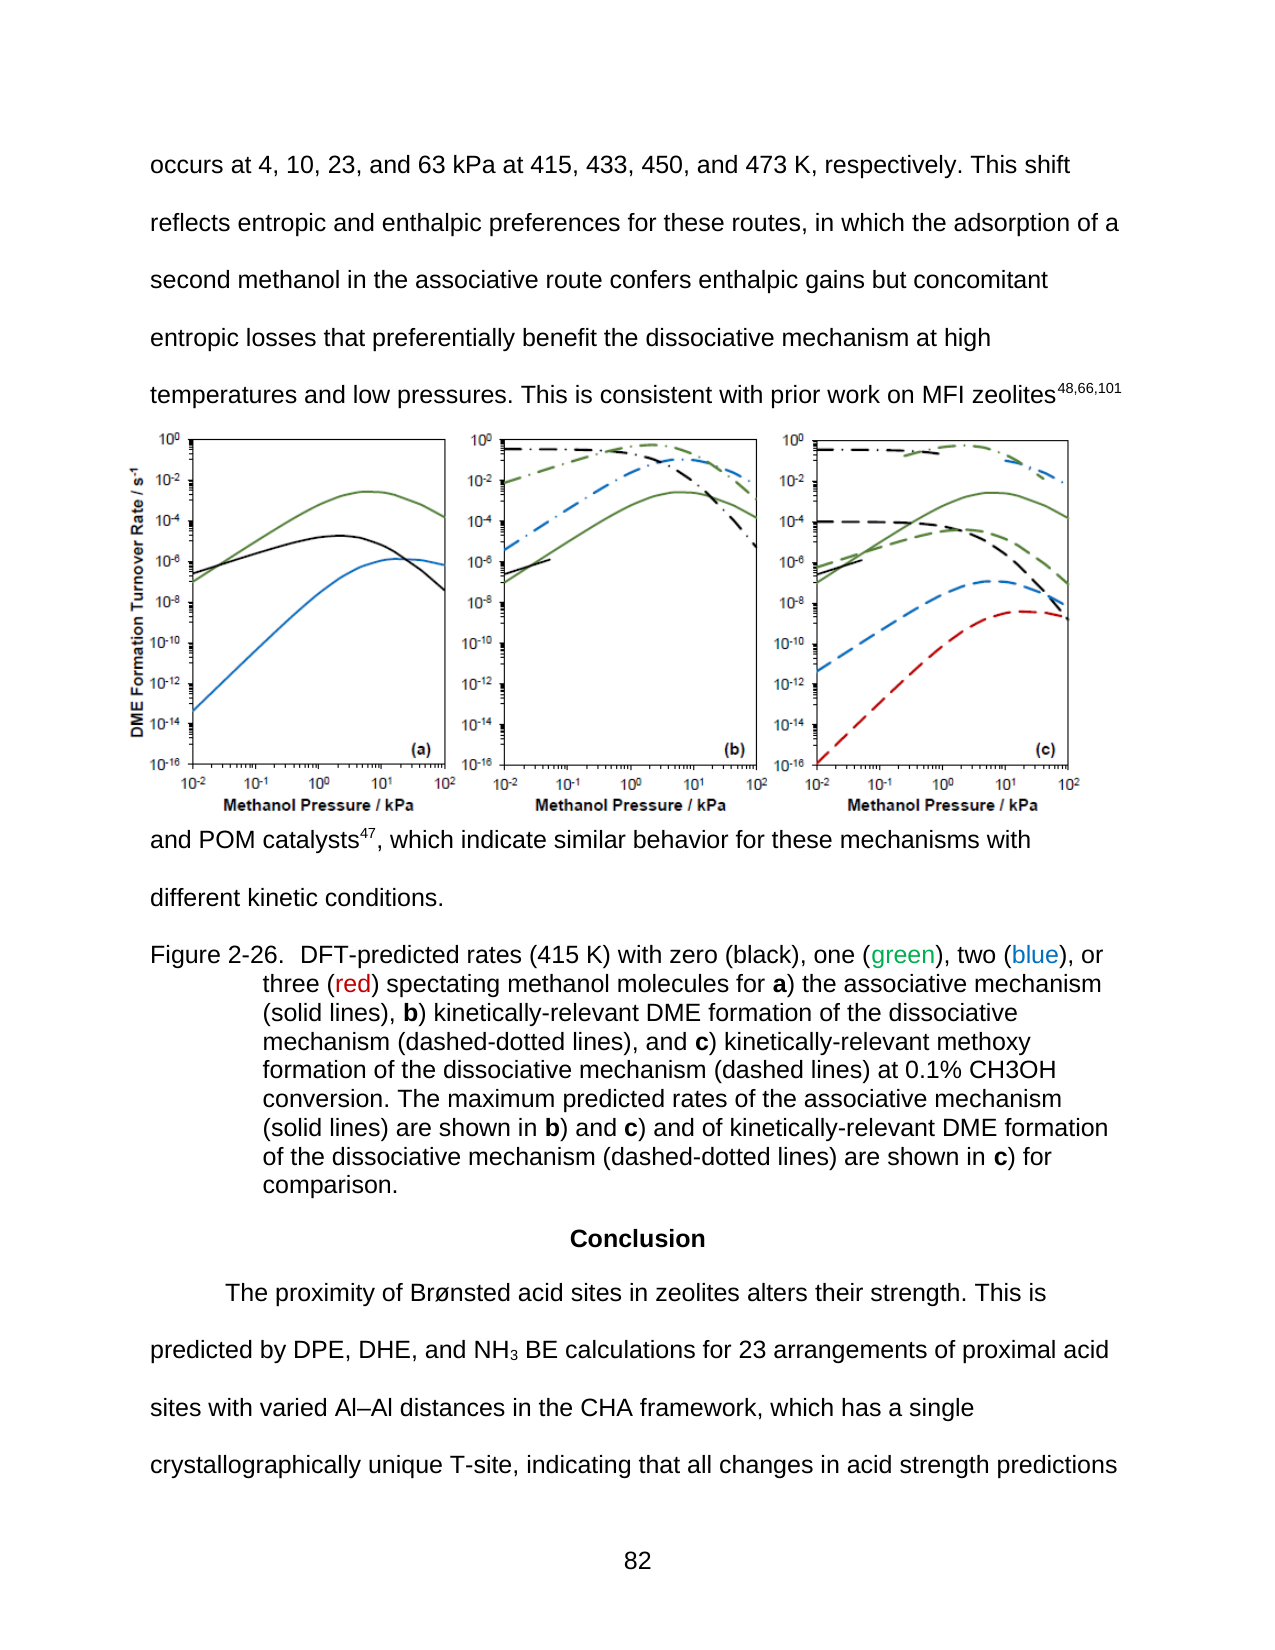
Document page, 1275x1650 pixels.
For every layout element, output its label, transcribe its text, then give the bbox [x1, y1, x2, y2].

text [150, 150, 1125, 912]
picture [112, 428, 1095, 826]
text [150, 1278, 1125, 1479]
subtitle Conclusion [150, 1224, 1125, 1253]
text Figure 2-26. DFT-predicted rates (415 K) with zero (black), one (green), two (blue), or three (red) spectating methanol molecules for a) the associative mechanism (solid lines), b) kinetically-relevant DME formation of the dissociative mechanism (dashed-dotted lines), and c) kinetically-relevant methoxy formation of the dissociative mechanism (dashed lines) at 0.1% CH3OH conversion. The maximum predicted rates of the associative mechanism (solid lines) are shown in b) and c) and of kinetically-relevant DME formation of the dissociative mechanism (dashed-dotted lines) are shown in c) for comparison. [150, 940, 1125, 1199]
